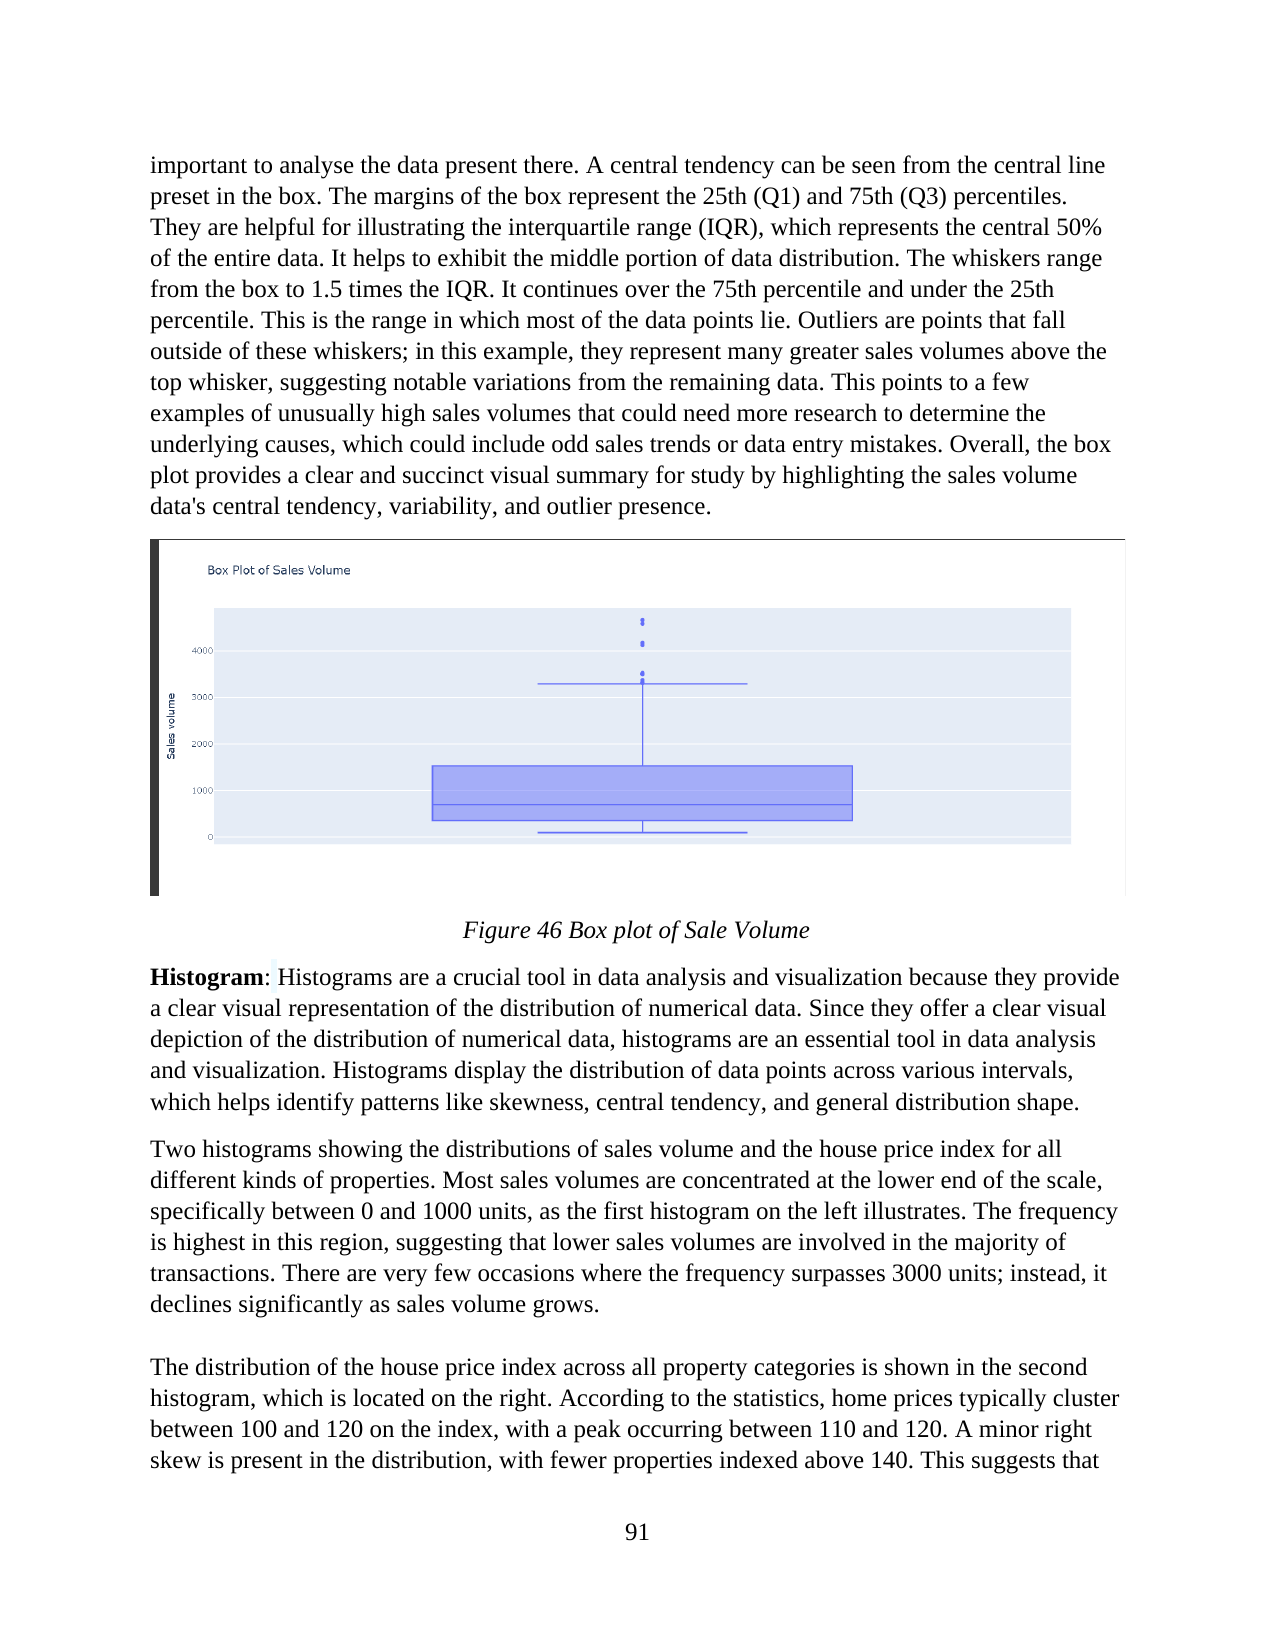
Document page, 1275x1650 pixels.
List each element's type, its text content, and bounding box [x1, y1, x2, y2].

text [150, 150, 1125, 520]
text Histogram: Histograms are a crucial tool in data analysis and visualization because they provide a clear visual representation of the distribution of numerical data. Since they offer a clear visual depiction of the distribution of numerical data, histograms are an essential tool in data analysis and visualization. Histograms display the distribution of data points across various intervals, which helps identify patterns like skewness, central tendency, and general distribution shape. [150, 962, 1125, 1115]
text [150, 1134, 1125, 1473]
text Figure 46 Box plot of Sale Volume [150, 915, 1125, 943]
picture [150, 539, 1125, 896]
